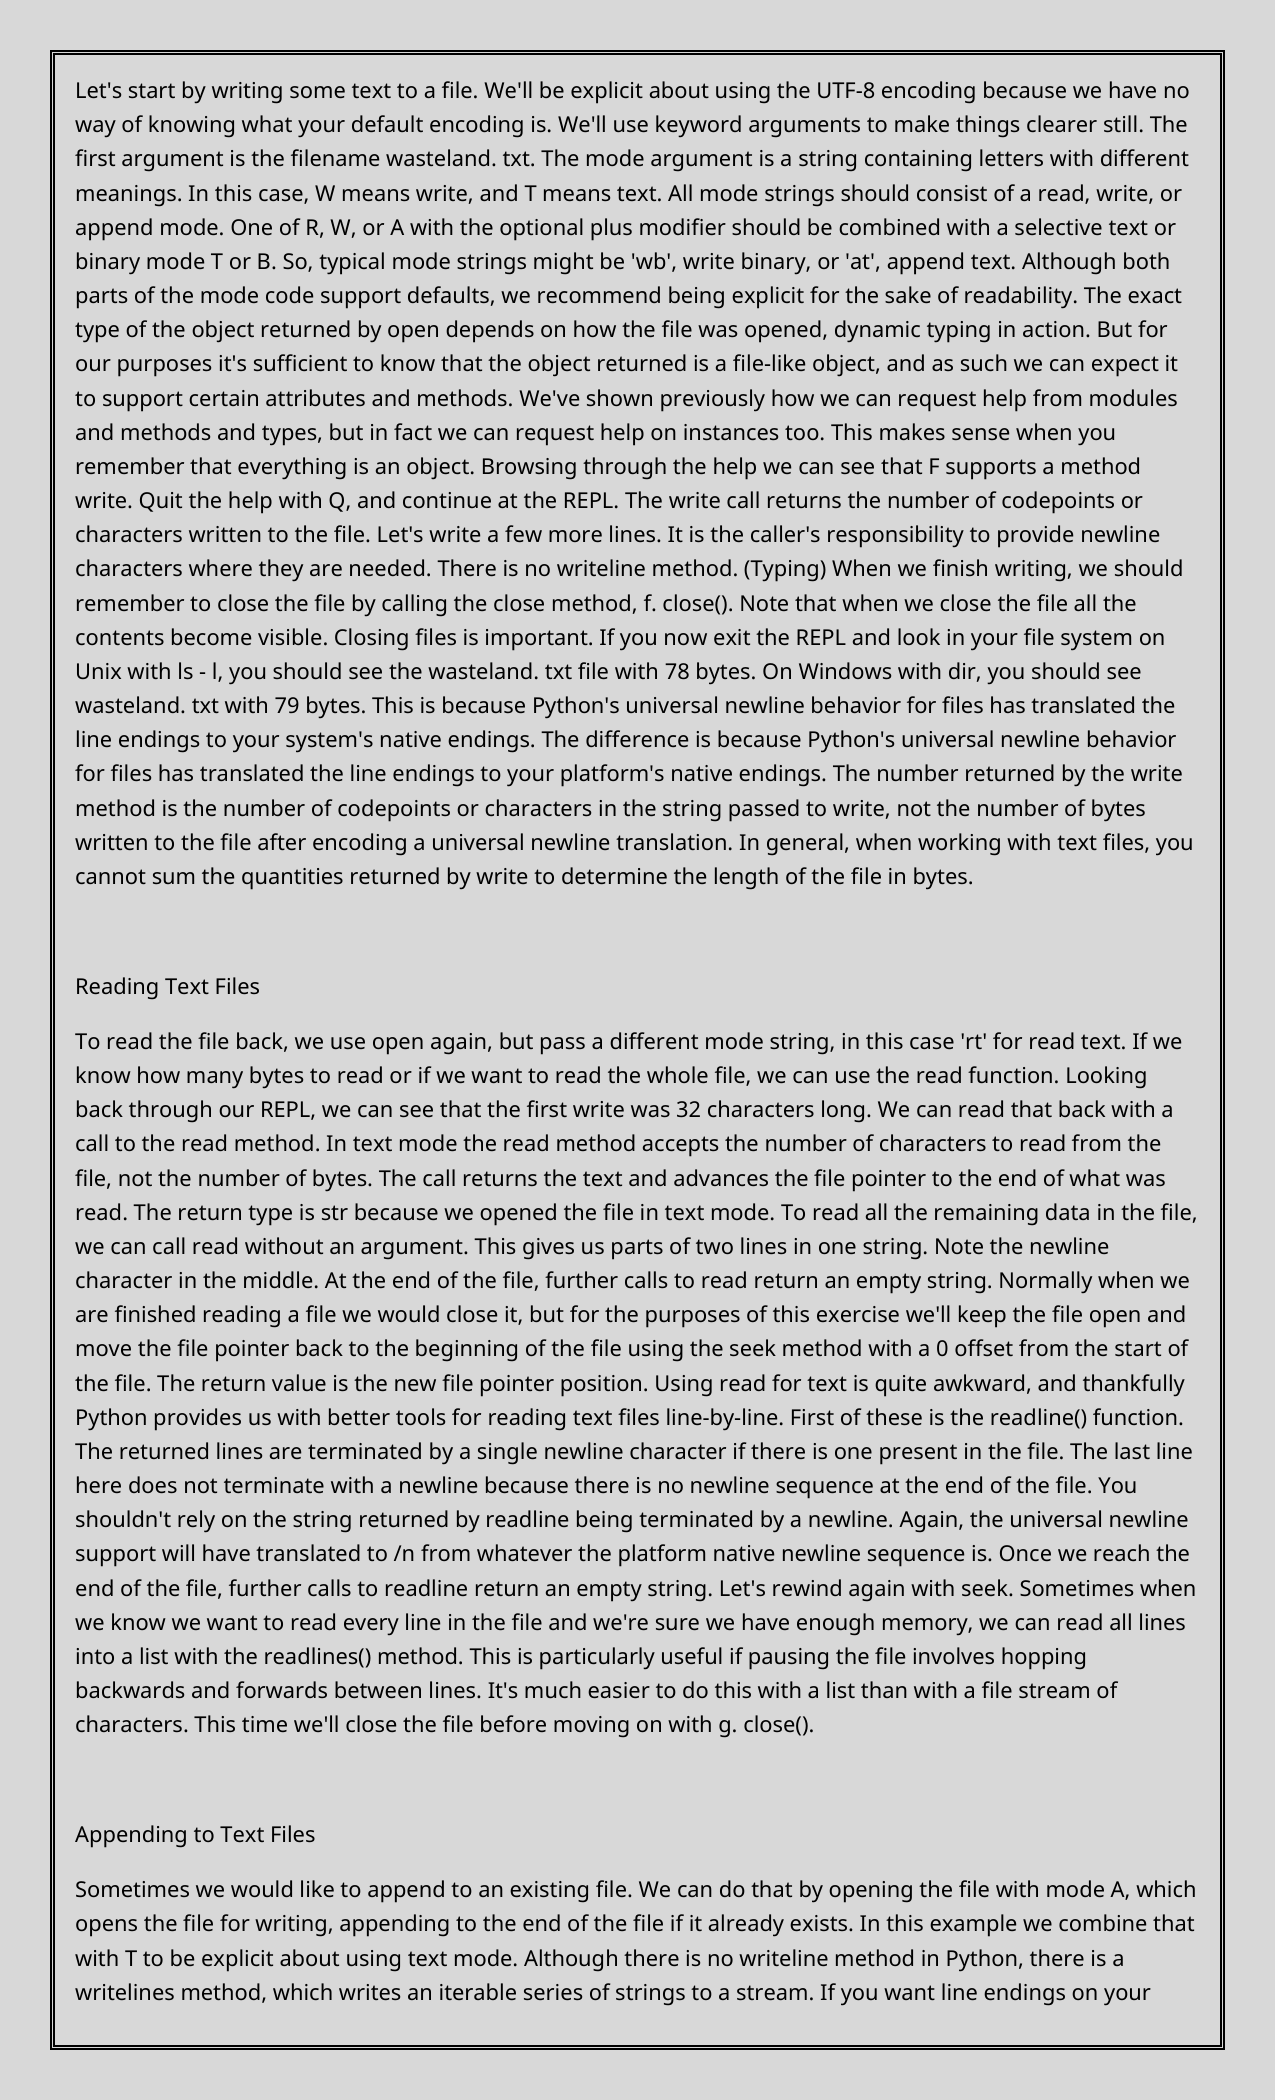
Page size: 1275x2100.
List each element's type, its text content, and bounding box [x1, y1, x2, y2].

text To read the file back, we use open again, but pass a different mode string, in this case 'rt' for read text. If we know how many bytes to read or if we want to read the whole file, we can use the read function. Looking back through our REPL, we can see that the first write was 32 characters long. We can read that back with a call to the read method. In text mode the read method accepts the number of characters to read from the file, not the number of bytes. The call returns the text and advances the file pointer to the end of what was read. The return type is str because we opened the file in text mode. To read all the remaining data in the file, we can call read without an argument. This gives us parts of two lines in one string. Note the newline character in the middle. At the end of the file, further calls to read return an empty string. Normally when we are finished reading a file we would close it, but for the purposes of this exercise we'll keep the file open and move the file pointer back to the beginning of the file using the seek method with a 0 offset from the start of the file. The return value is the new file pointer position. Using read for text is quite awkward, and thankfully Python provides us with better tools for reading text files line-by-line. First of these is the readline() function. The returned lines are terminated by a single newline character if there is one present in the file. The last line here does not terminate with a newline because there is no newline sequence at the end of the file. You shouldn't rely on the string returned by readline being terminated by a newline. Again, the universal newline support will have translated to /n from whatever the platform native newline sequence is. Once we reach the end of the file, further calls to readline return an empty string. Let's rewind again with seek. Sometimes when we know we want to read every line in the file and we're sure we have enough memory, we can read all lines into a list with the readlines() method. This is particularly useful if pausing the file involves hopping backwards and forwards between lines. It's much easier to do this with a list than with a file stream of characters. This time we'll close the file before moving on with g. close(). [75, 1026, 1200, 1739]
text Reading Text Files [75, 971, 1200, 1001]
text Appending to Text Files [75, 1819, 1200, 1849]
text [75, 1874, 1200, 2006]
text Let's start by writing some text to a file. We'll be explicit about using the UTF-8 encoding because we have no way of knowing what your default encoding is. We'll use keyword arguments to make things clearer still. The first argument is the filename wasteland. txt. The mode argument is a string containing letters with different meanings. In this case, W means write, and T means text. All mode strings should consist of a read, write, or append mode. One of R, W, or A with the optional plus modifier should be combined with a selective text or binary mode T or B. So, typical mode strings might be 'wb', write binary, or 'at', append text. Although both parts of the mode code support defaults, we recommend being explicit for the sake of readability. The exact type of the object returned by open depends on how the file was opened, dynamic typing in action. But for our purposes it's sufficient to know that the object returned is a file-like object, and as such we can expect it to support certain attributes and methods. We've shown previously how we can request help from modules and methods and types, but in fact we can request help on instances too. This makes sense when you remember that everything is an object. Browsing through the help we can see that F supports a method write. Quit the help with Q, and continue at the REPL. The write call returns the number of codepoints or characters written to the file. Let's write a few more lines. It is the caller's responsibility to provide newline characters where they are needed. There is no writeline method. (Typing) When we finish writing, we should remember to close the file by calling the close method, f. close(). Note that when we close the file all the contents become visible. Closing files is important. If you now exit the REPL and look in your file system on Unix with ls - l, you should see the wasteland. txt file with 78 bytes. On Windows with dir, you should see wasteland. txt with 79 bytes. This is because Python's universal newline behavior for files has translated the line endings to your system's native endings. The difference is because Python's universal newline behavior for files has translated the line endings to your platform's native endings. The number returned by the write method is the number of codepoints or characters in the string passed to write, not the number of bytes written to the file after encoding a universal newline translation. In general, when working with text files, you cannot sum the quantities returned by write to determine the length of the file in bytes. [75, 75, 1200, 891]
